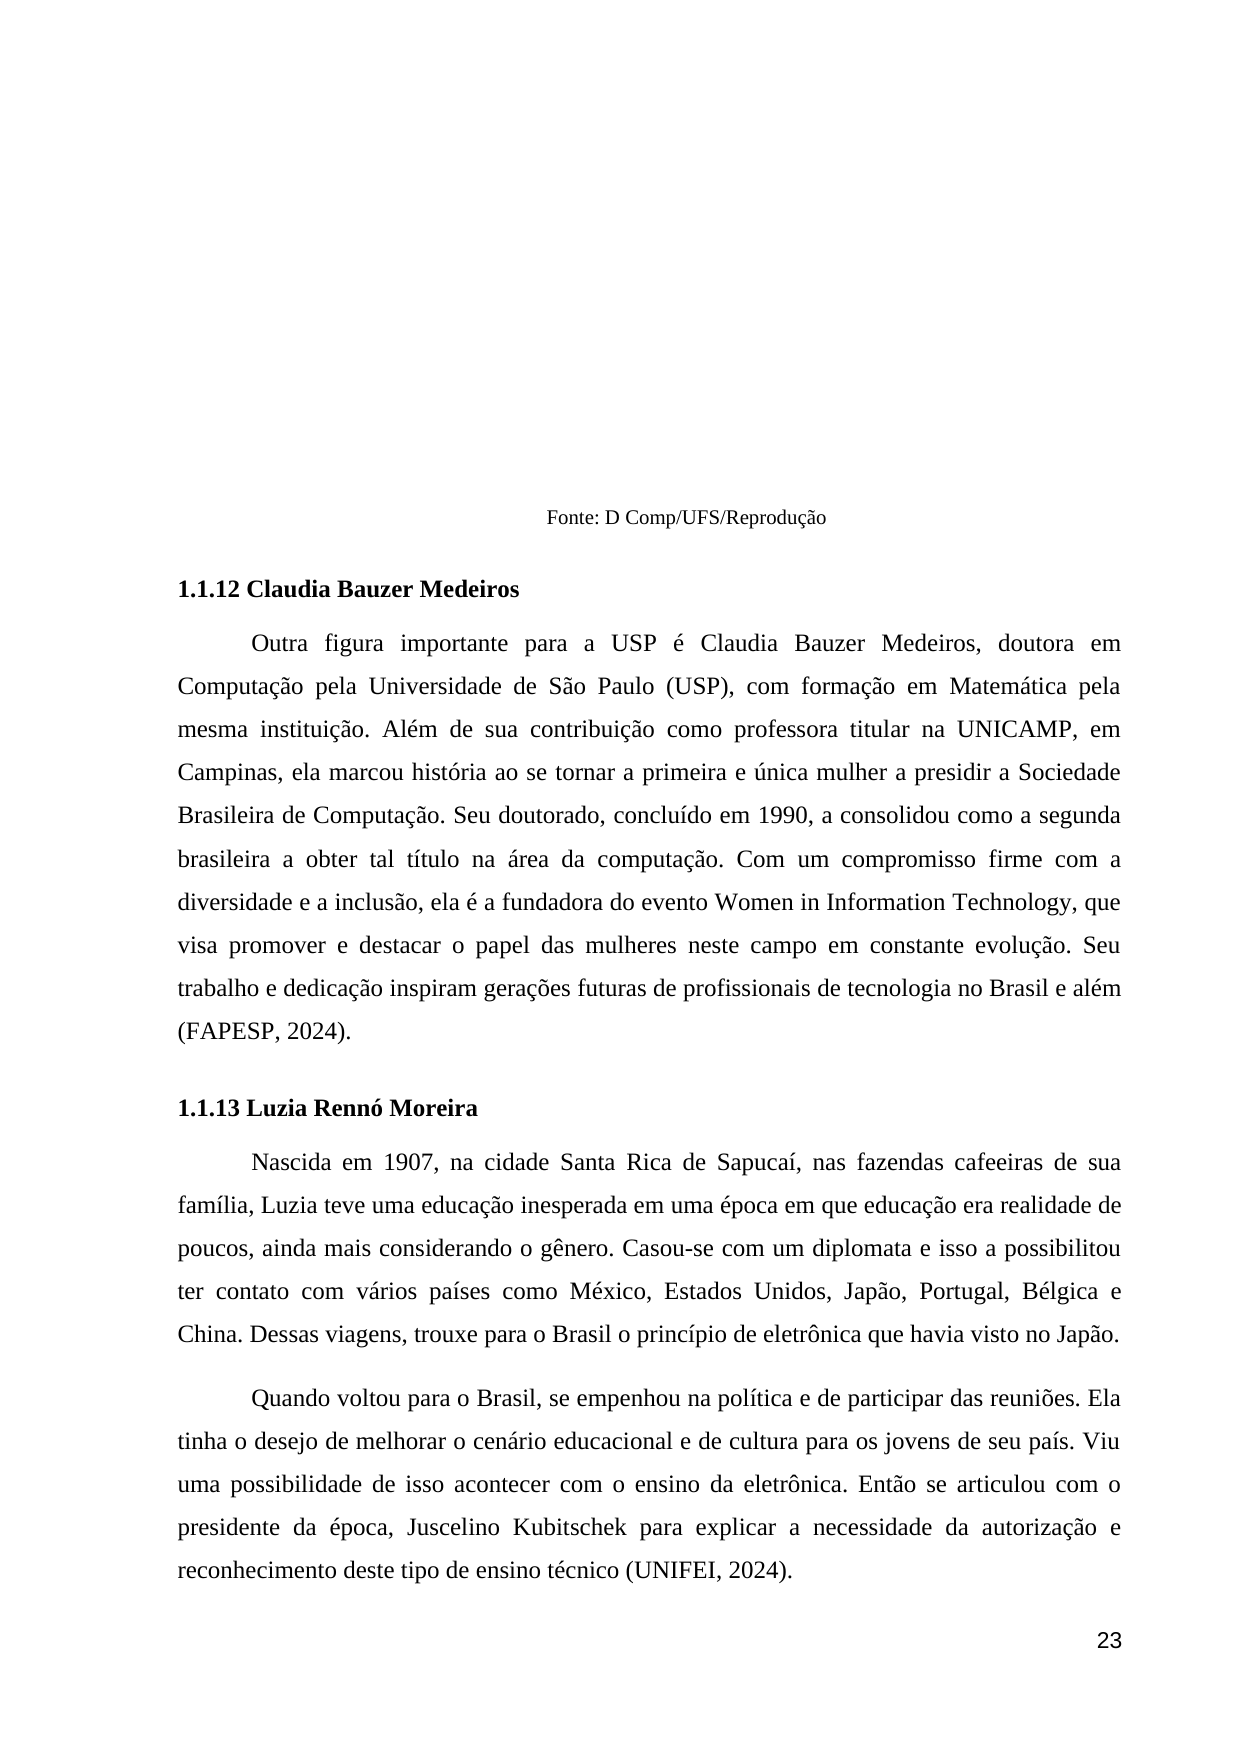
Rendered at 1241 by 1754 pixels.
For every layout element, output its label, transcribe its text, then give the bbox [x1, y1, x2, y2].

text Quando voltou para o Brasil, se empenhou na política e de participar das reuniões. Ela tinha o desejo de melhorar o cenário educacional e de cultura para os jovens de seu país. Viu uma possibilidade de isso acontecer com o ensino da eletrônica. Então se articulou com o presidente da época, Juscelino Kubitschek para explicar a necessidade da autorização e reconhecimento deste tipo de ensino técnico (UNIFEI, 2024). [177, 1383, 1122, 1584]
subtitle 1.1.12 Claudia Bauzer Medeiros [177, 574, 1122, 603]
subtitle 1.1.13 Luzia Rennó Moreira [177, 1093, 1122, 1121]
text Fonte: D Comp/UFS/Reprodução [177, 505, 1122, 529]
text Nascida em 1907, na cidade Santa Rica de Sapucaí, nas fazendas cafeeiras de sua família, Luzia teve uma educação inesperada em uma época em que educação era realidade de poucos, ainda mais considerando o gênero. Casou-se com um diplomata e isso a possibilitou ter contato com vários países como México, Estados Unidos, Japão, Portugal, Bélgica e China. Dessas viagens, trouxe para o Brasil o princípio de eletrônica que havia visto no Japão. [177, 1147, 1122, 1348]
text Outra figura importante para a USP é Claudia Bauzer Medeiros, doutora em Computação pela Universidade de São Paulo (USP), com formação em Matemática pela mesma instituição. Além de sua contribuição como professora titular na UNICAMP, em Campinas, ela marcou história ao se tornar a primeira e única mulher a presidir a Sociedade Brasileira de Computação. Seu doutorado, concluído em 1990, a consolidou como a segunda brasileira a obter tal título na área da computação. Com um compromisso firme com a diversidade e a inclusão, ela é a fundadora do evento Women in Information Technology, que visa promover e destacar o papel das mulheres neste campo em constante evolução. Seu trabalho e dedicação inspiram gerações futuras de profissionais de tecnologia no Brasil e além (FAPESP, 2024). [177, 628, 1122, 1045]
